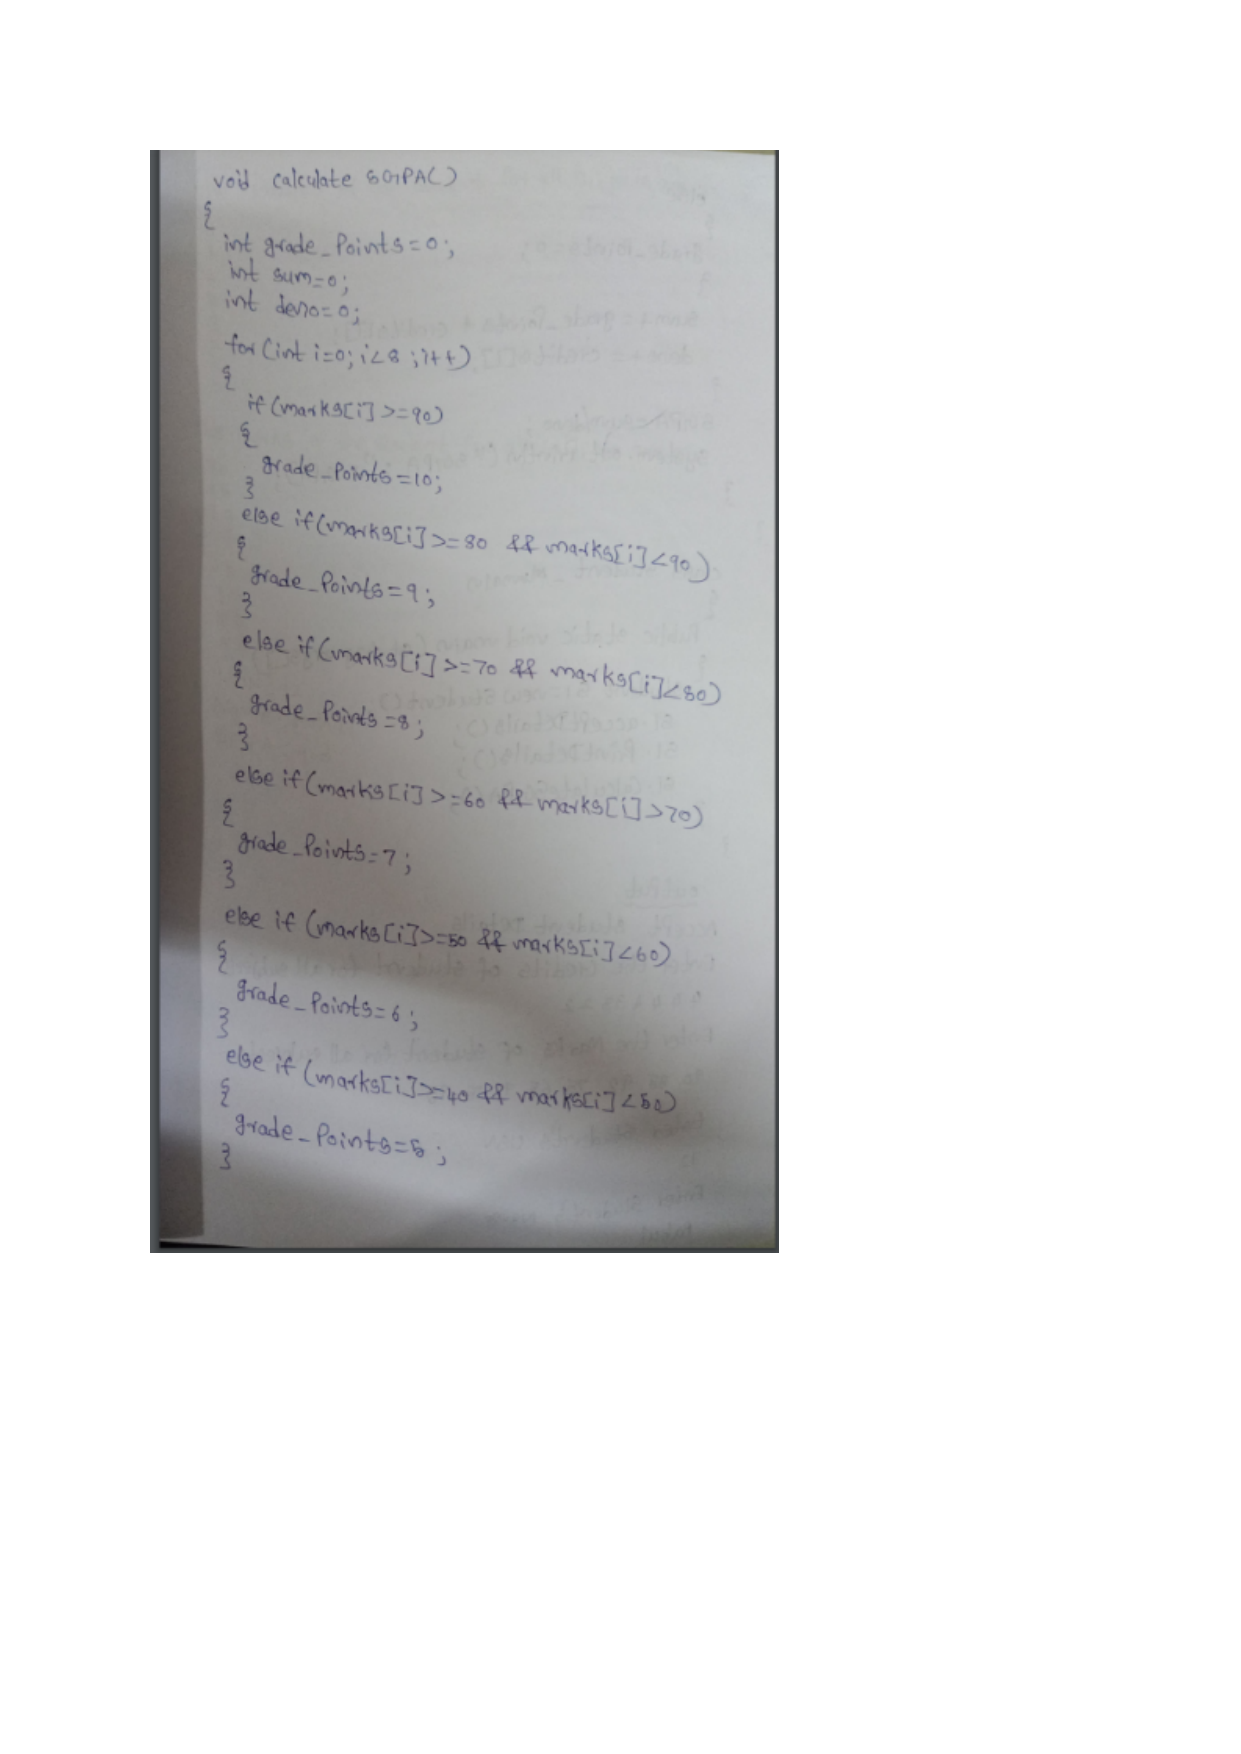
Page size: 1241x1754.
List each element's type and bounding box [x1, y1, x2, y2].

picture [150, 150, 779, 1253]
